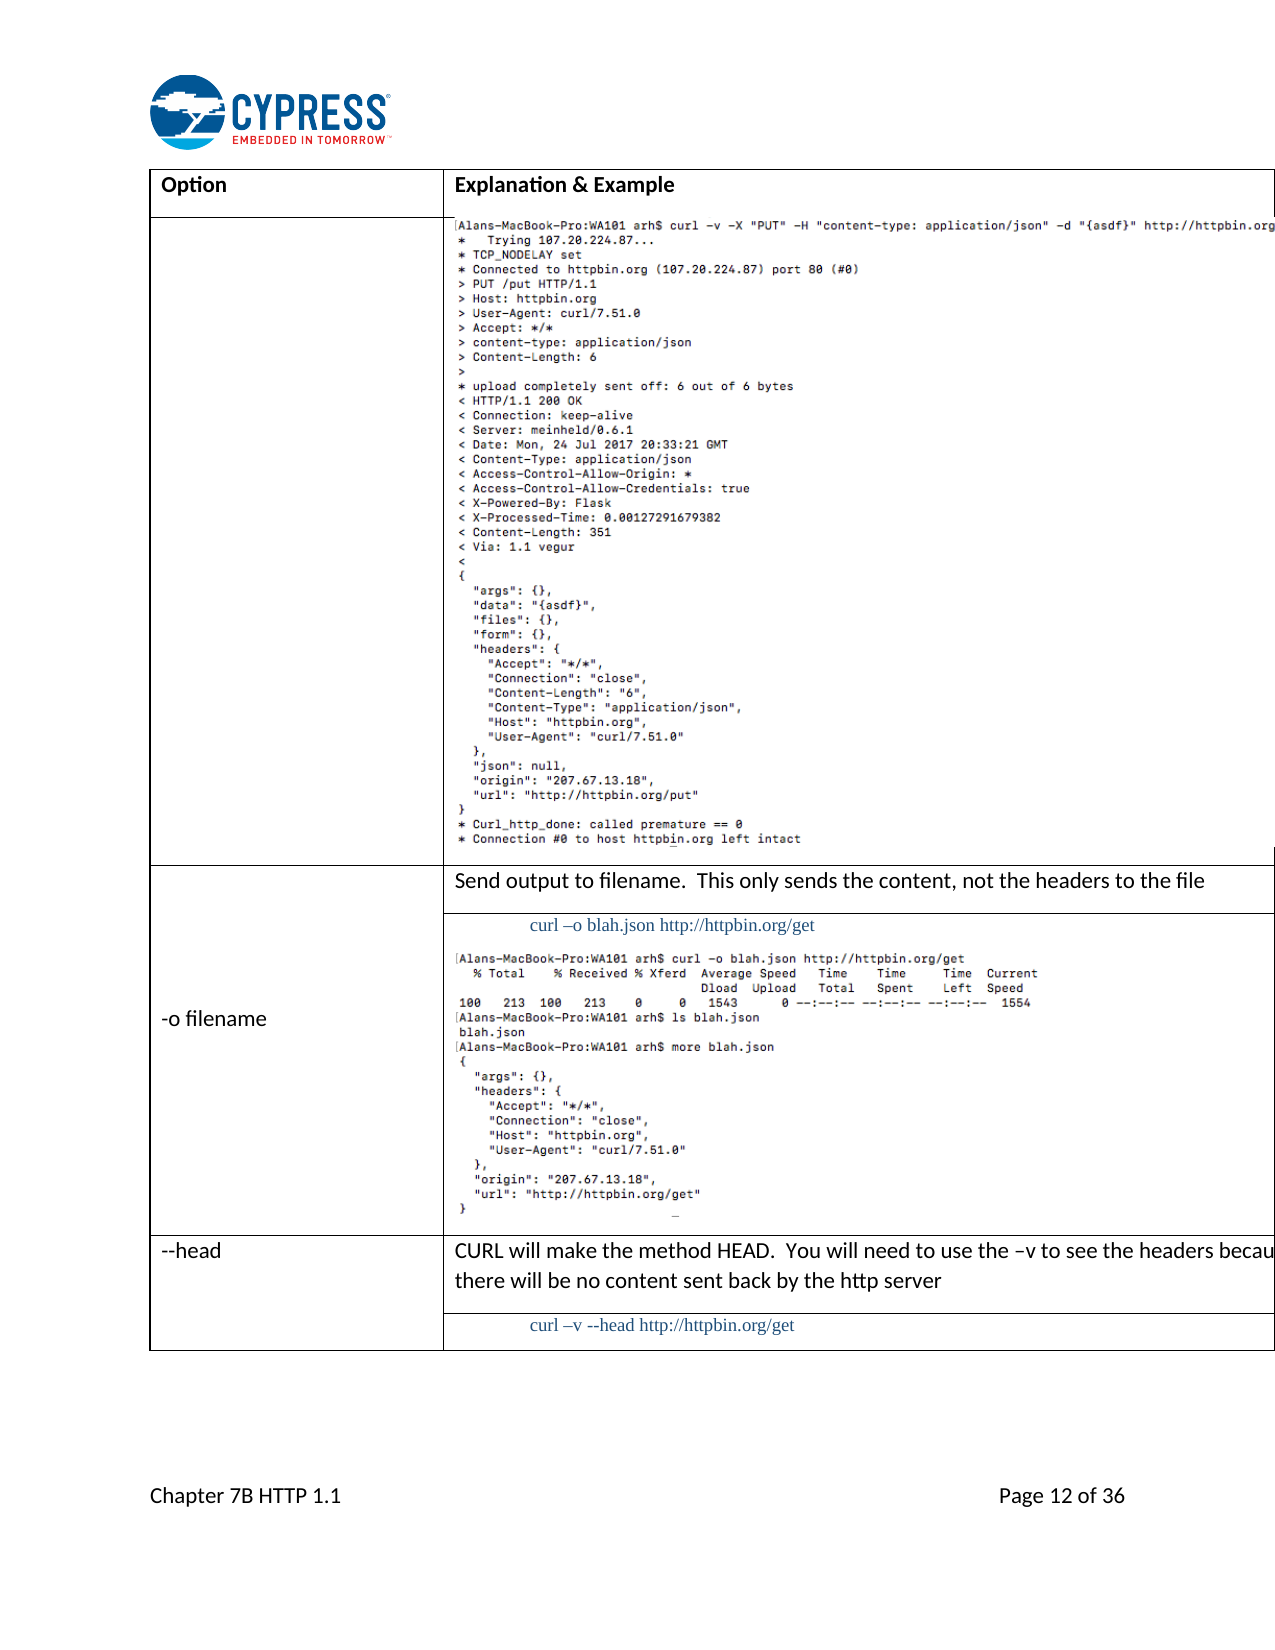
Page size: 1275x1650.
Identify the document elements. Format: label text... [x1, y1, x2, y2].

table_cell curl –v --head http://httpbin.org/get [444, 1314, 1274, 1350]
picture [454, 949, 1056, 1217]
table_cell --head [151, 1236, 443, 1350]
table_cell -o filename [151, 866, 443, 1235]
table_cell Send output to filename. This only sends the content, not the headers to the file [444, 866, 1274, 913]
picture [150, 75, 392, 150]
table_cell CURL will make the method HEAD. You will need to use the –v to see the headers because there will be no content sent back by the http server [444, 1236, 1274, 1313]
table_header Explanation & Example [444, 170, 1274, 217]
table_header Option [151, 170, 443, 217]
picture [454, 217, 1275, 847]
table_cell curl -v -X PUT -H 'content-type: application/json' -d '{asdf}' http://httpbin.org/put [444, 218, 1274, 865]
table_cell curl –o blah.json http://httpbin.org/get [444, 914, 1274, 1235]
